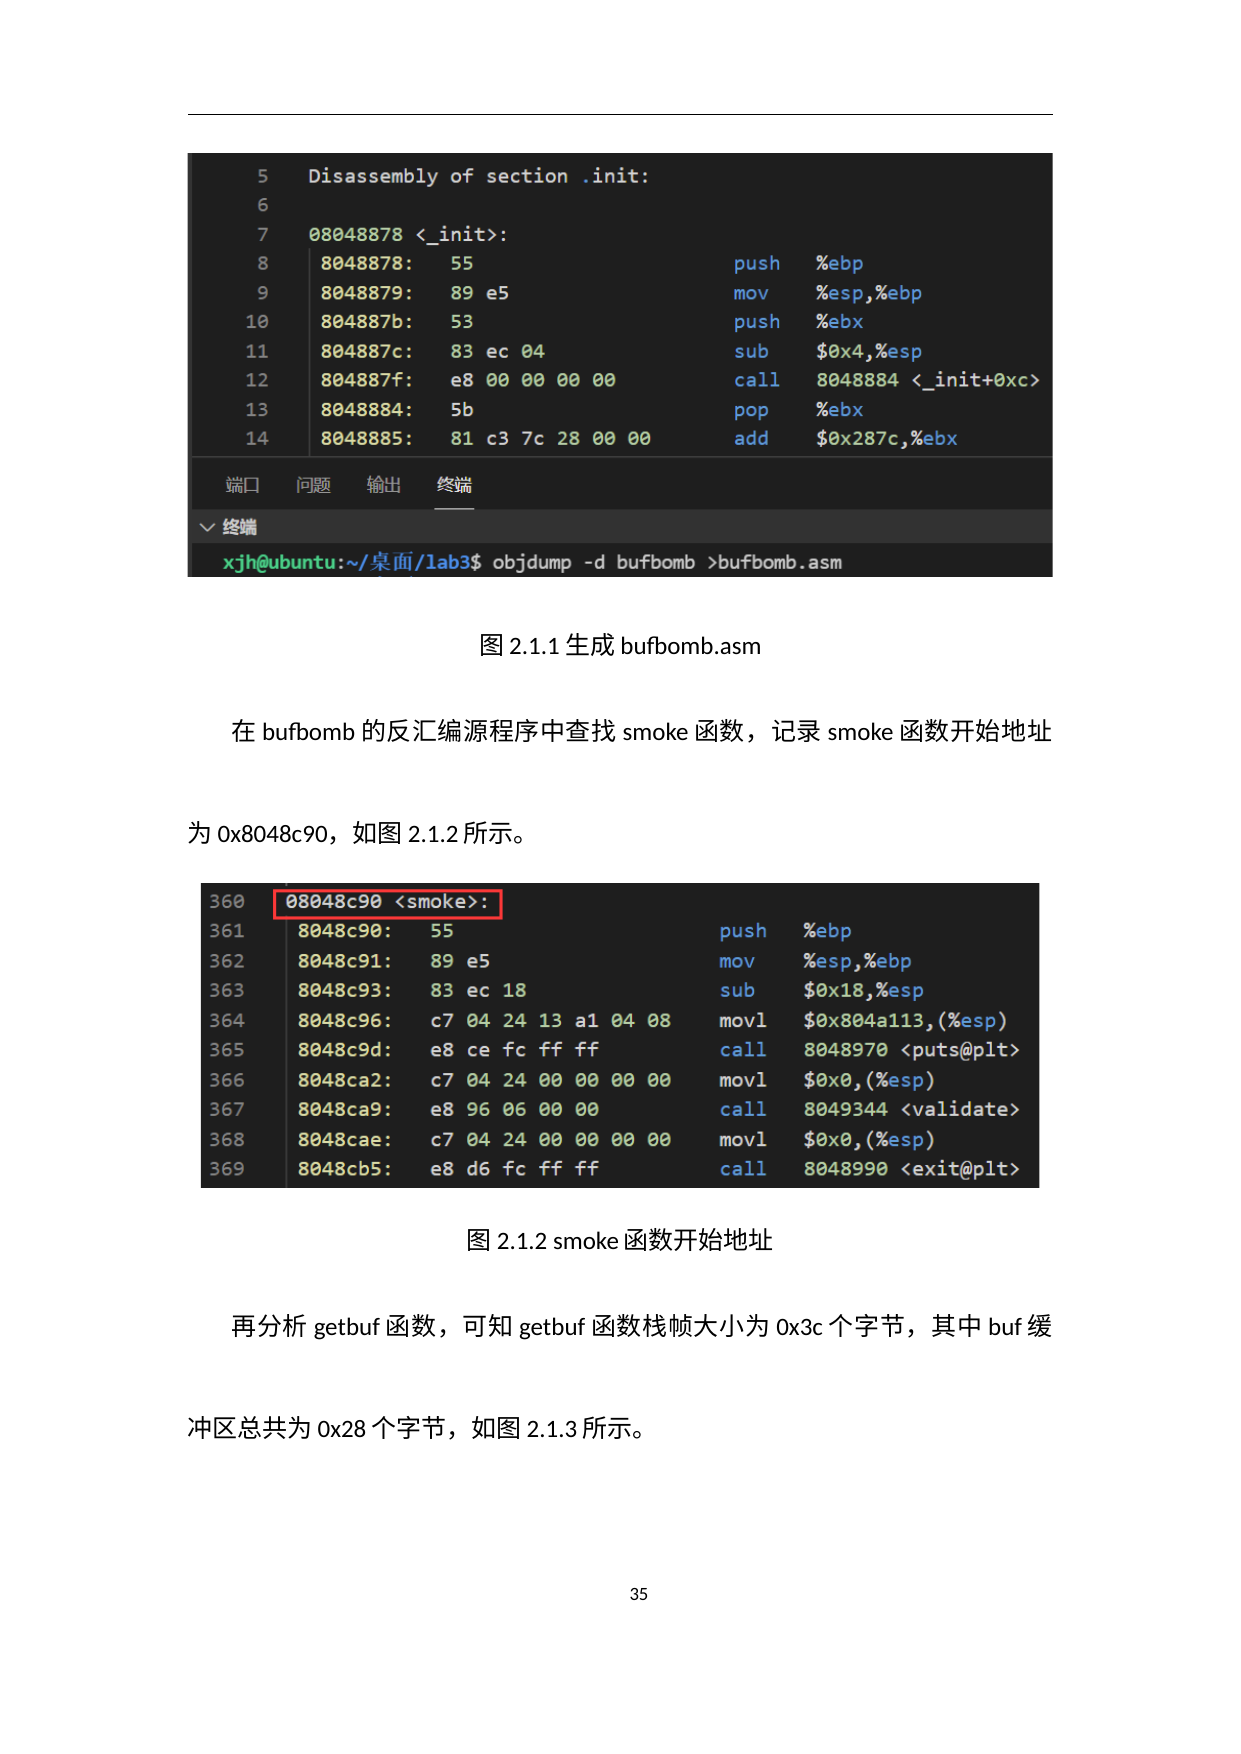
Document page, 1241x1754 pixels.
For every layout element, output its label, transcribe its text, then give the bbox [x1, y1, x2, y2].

text 再分析getbuf函数，可知getbuf函数栈帧大小为0x3c个字节，其中buf缓冲区总共为0x28个字节，如图2.1.3所示。 [187, 1291, 1053, 1460]
text 图2.1.1 生成bufbomb.asm [187, 610, 1053, 678]
picture [187, 153, 1053, 577]
text 在bufbomb的反汇编源程序中查找smoke函数，记录smoke函数开始地址为0x8048c90，如图2.1.2所示。 [187, 696, 1053, 866]
picture [200, 883, 1040, 1188]
text 图2.1.2 smoke函数开始地址 [187, 1204, 1053, 1272]
